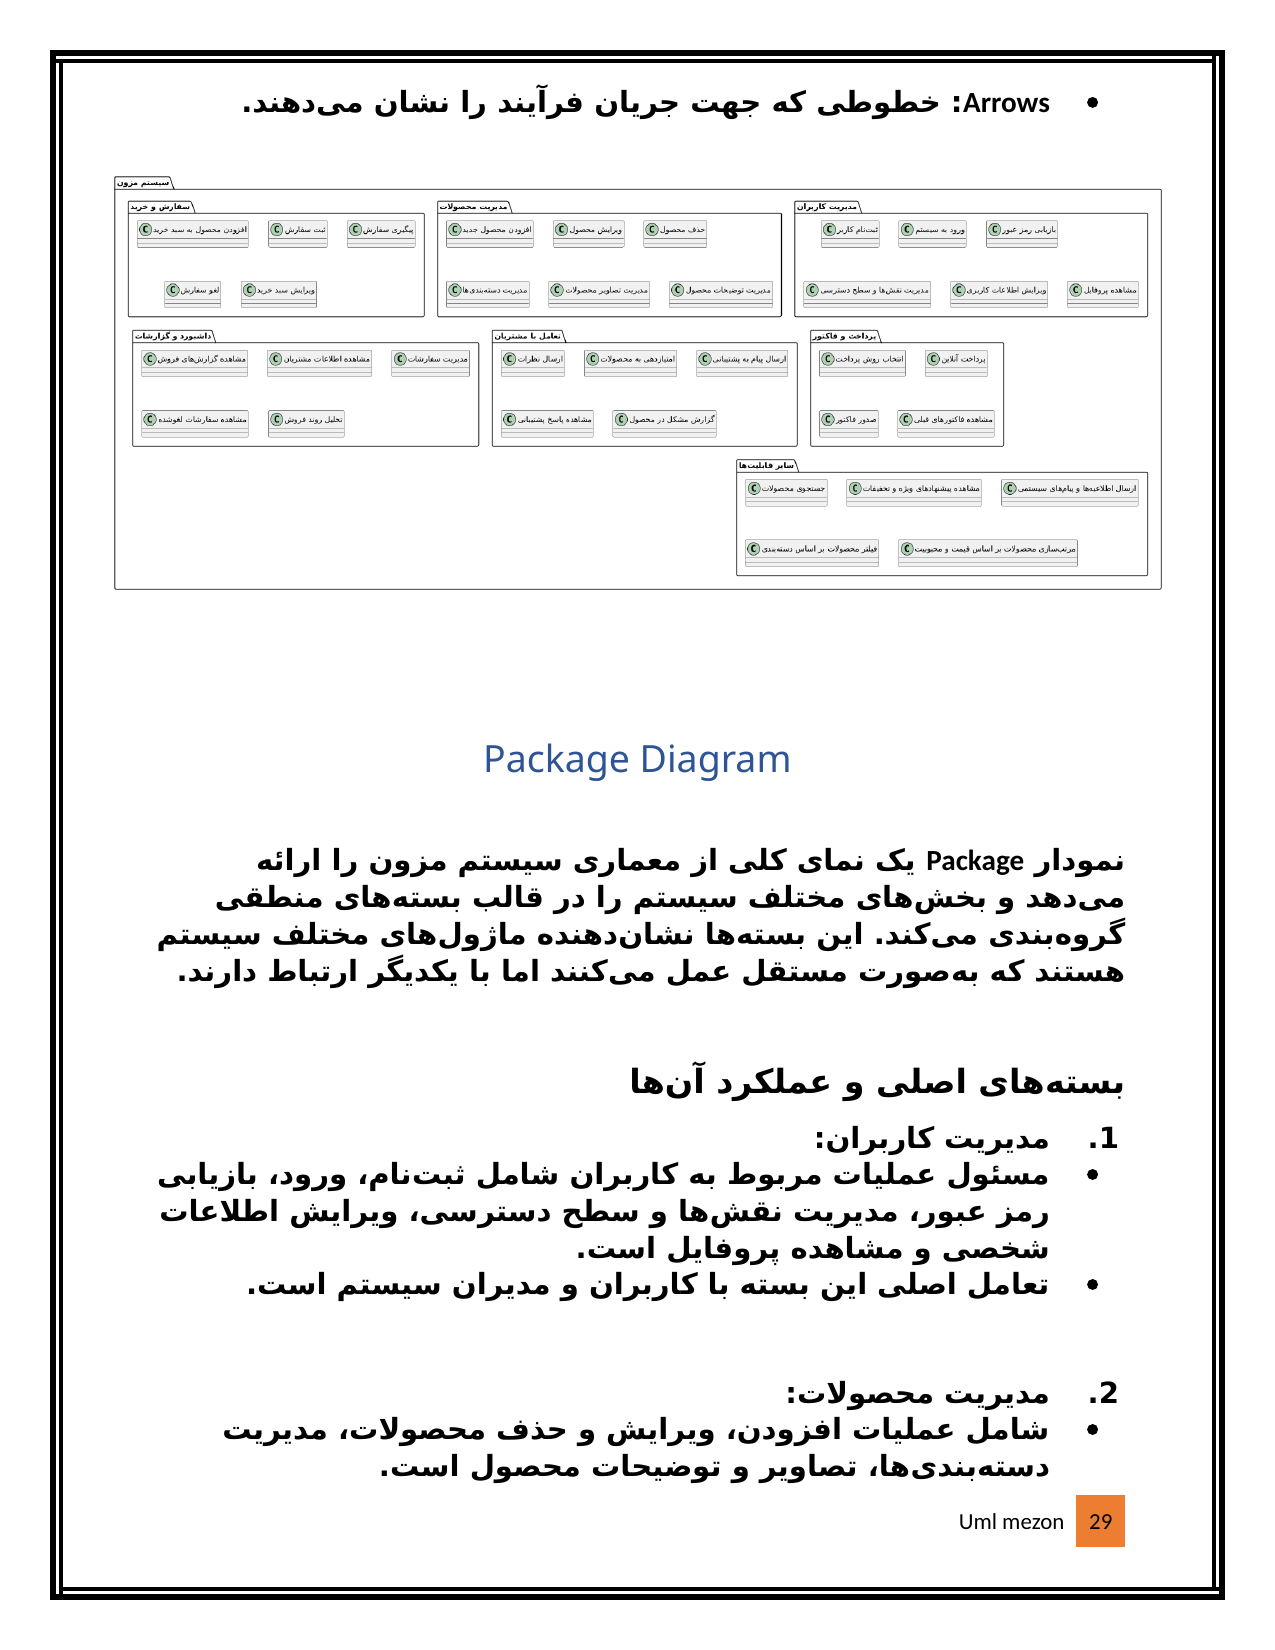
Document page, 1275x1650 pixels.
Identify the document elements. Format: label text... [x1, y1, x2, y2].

subtitle Package Diagram [150, 732, 1125, 783]
list تعامل اصلی این بسته با کاربران و مدیران سیستم است. [150, 1268, 1087, 1302]
list مدیریت کاربران: [150, 1121, 1087, 1155]
text بسته‌های اصلی و عملکرد آن‌ها [150, 1062, 1125, 1101]
picture [111, 174, 1164, 592]
text نمودار Package یک نمای کلی از معماری سیستم مزون را ارائه می‌دهد و بخش‌های مختلف سیستم را در قالب بسته‌های منطقی گروه‌بندی می‌کند. این بسته‌ها نشان‌دهنده ماژول‌های مختلف سیستم هستند که به‌صورت مستقل عمل می‌کنند اما با یکدیگر ارتباط دارند. [150, 842, 1125, 988]
list مسئول عملیات مربوط به کاربران شامل ثبت‌نام، ورود، بازیابی رمز عبور، مدیریت نقش‌ها و سطح دسترسی، ویرایش اطلاعات شخصی و مشاهده پروفایل است. [150, 1158, 1087, 1265]
list مدیریت محصولات: [150, 1376, 1087, 1410]
list شامل عملیات افزودن، ویرایش و حذف محصولات، مدیریت دسته‌بندی‌ها، تصاویر و توضیحات محصول است. [150, 1413, 1087, 1483]
list Arrows: خطوطی که جهت جریان فرآیند را نشان می‌دهند. [150, 84, 1087, 120]
